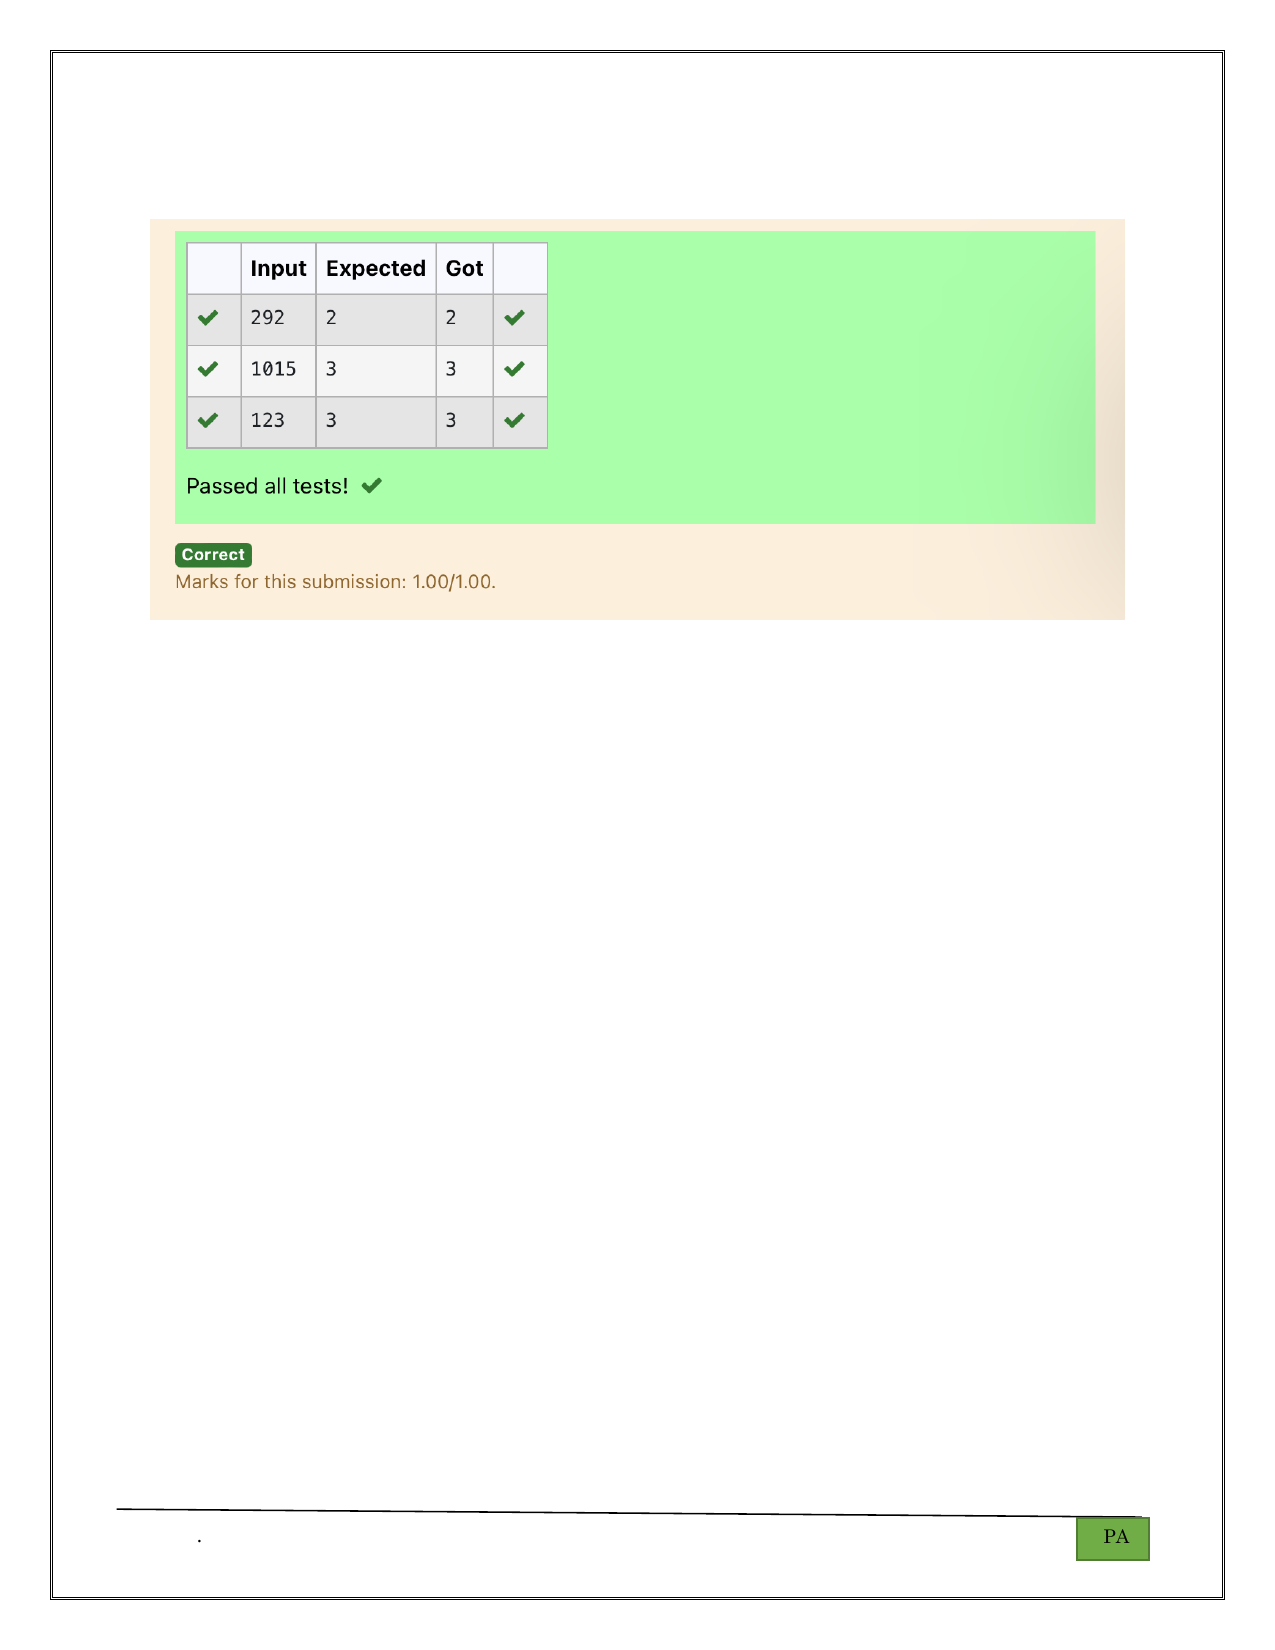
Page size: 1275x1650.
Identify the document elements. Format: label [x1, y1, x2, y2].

picture [150, 219, 1125, 620]
